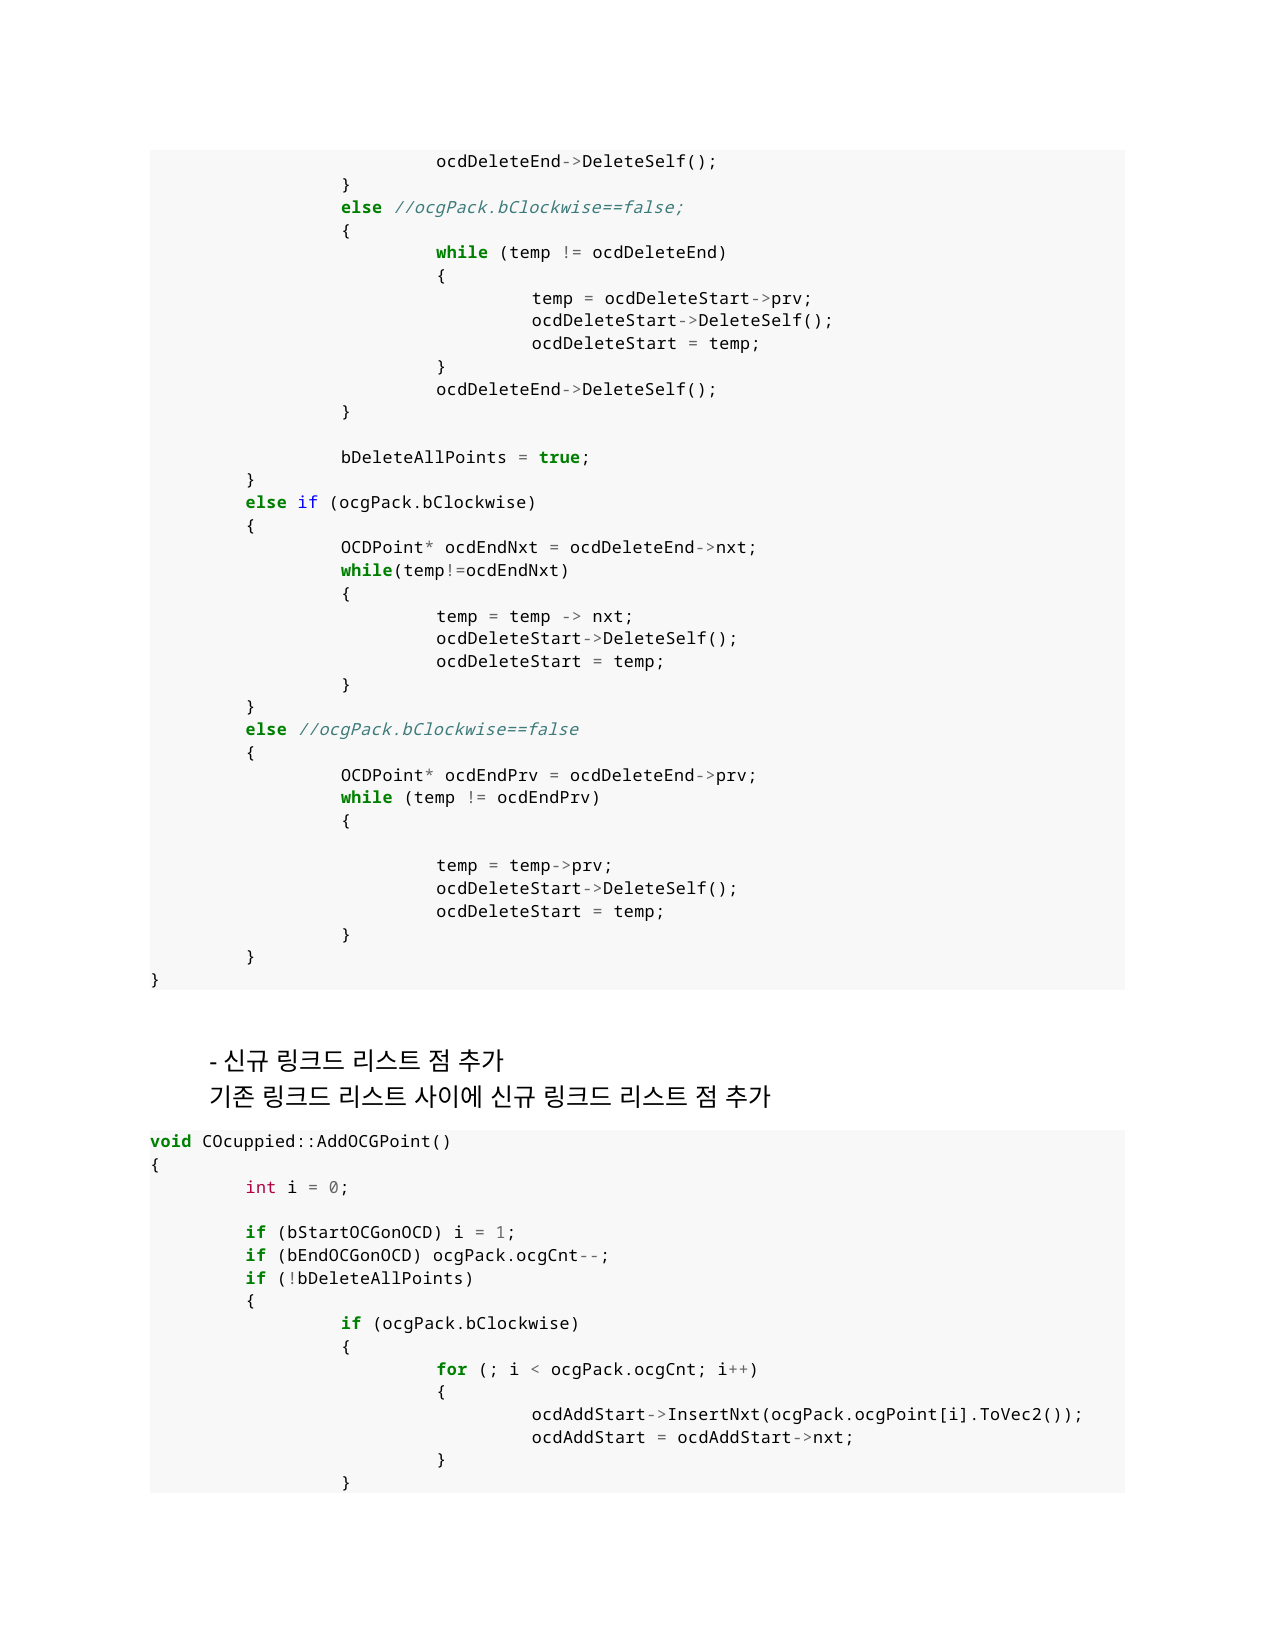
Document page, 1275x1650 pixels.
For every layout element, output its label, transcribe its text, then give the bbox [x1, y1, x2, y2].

text ocdDeleteStart->DeleteSelf(); [150, 627, 1125, 649]
text } [150, 173, 1125, 195]
text { [150, 581, 1125, 604]
text else //ocgPack.bClockwise==false [150, 718, 1125, 740]
text if (bEndOCGonOCD) ocgPack.ocgCnt--; [150, 1244, 1125, 1266]
text } [150, 354, 1125, 377]
text { [150, 808, 1125, 831]
text } [150, 1471, 1125, 1493]
text { [150, 218, 1125, 241]
text ocdDeleteStart = temp; [150, 899, 1125, 922]
text ocdDeleteStart = temp; [150, 649, 1125, 672]
text if (bStartOCGonOCD) i = 1; [150, 1221, 1125, 1244]
text for (; i < ocgPack.ocgCnt; i++) [150, 1357, 1125, 1380]
text { [150, 740, 1125, 763]
text { [150, 263, 1125, 286]
text ocdDeleteStart = temp; [150, 332, 1125, 354]
text } [150, 967, 1125, 990]
text ocdDeleteEnd->DeleteSelf(); [150, 150, 1125, 173]
text if (!bDeleteAllPoints) [150, 1266, 1125, 1289]
text temp = temp -> nxt; [150, 604, 1125, 627]
text if (ocgPack.bClockwise) [150, 1312, 1125, 1334]
text else //ocgPack.bClockwise==false; [150, 195, 1125, 218]
text temp = ocdDeleteStart->prv; [150, 286, 1125, 309]
text ocdDeleteEnd->DeleteSelf(); [150, 377, 1125, 400]
text } [150, 672, 1125, 695]
text while(temp!=ocdEndNxt) [150, 559, 1125, 581]
text { [150, 1334, 1125, 1357]
text ocdAddStart->InsertNxt(ocgPack.ocgPoint[i].ToVec2()); [150, 1403, 1125, 1425]
text ocdAddStart = ocdAddStart->nxt; [150, 1425, 1125, 1448]
text } [150, 945, 1125, 967]
text } [150, 695, 1125, 718]
text { [150, 513, 1125, 536]
text OCDPoint* ocdEndNxt = ocdDeleteEnd->nxt; [150, 536, 1125, 559]
text { [150, 1153, 1125, 1176]
text } [150, 468, 1125, 491]
text while (temp != ocdEndPrv) [150, 786, 1125, 808]
text OCDPoint* ocdEndPrv = ocdDeleteEnd->prv; [150, 763, 1125, 786]
text } [150, 922, 1125, 945]
text bDeleteAllPoints = true; [150, 445, 1125, 468]
text temp = temp->prv; [150, 854, 1125, 877]
text void COcuppied::AddOCGPoint() [150, 1130, 1125, 1153]
text { [150, 1289, 1125, 1312]
text } [150, 1448, 1125, 1471]
text ocdDeleteStart->DeleteSelf(); [150, 309, 1125, 332]
text ocdDeleteStart->DeleteSelf(); [150, 877, 1125, 899]
text } [150, 400, 1125, 422]
text - 신규 링크드 리스트 점 추가 기존 링크드 리스트 사이에 신규 링크드 리스트 점 추가 [150, 1041, 1125, 1113]
text { [150, 1380, 1125, 1403]
text else if (ocgPack.bClockwise) [150, 491, 1125, 513]
text int i = 0; [150, 1176, 1125, 1198]
text while (temp != ocdDeleteEnd) [150, 241, 1125, 263]
